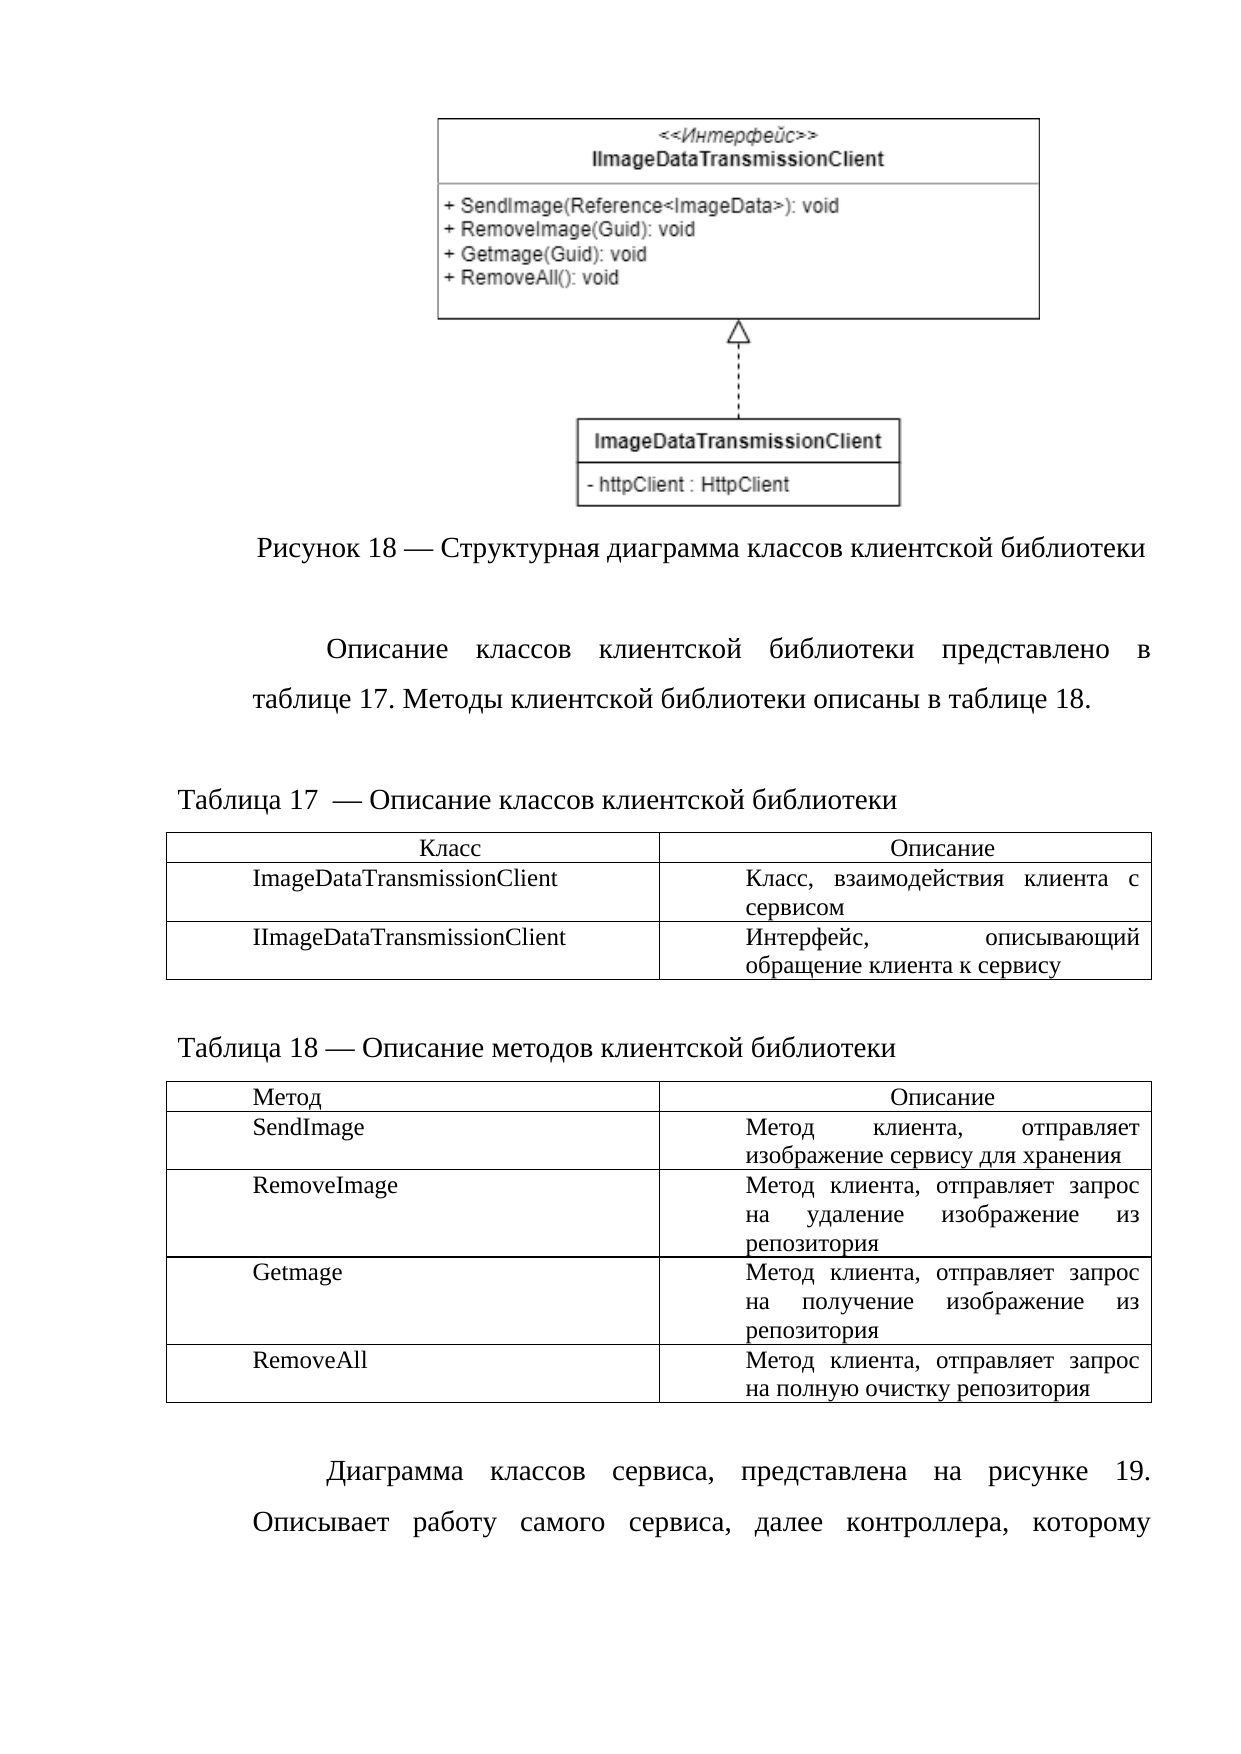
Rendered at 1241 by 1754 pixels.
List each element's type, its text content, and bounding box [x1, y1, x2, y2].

table_cell Метод клиента, отправляет запрос на получение изображение из репозитория [660, 1258, 1151, 1344]
table_cell Интерфейс, описывающий обращение клиента к сервису [660, 922, 1151, 979]
table_header Описание [660, 1082, 1151, 1111]
text Таблица — Описание методов клиентской библиотеки [177, 1030, 1152, 1064]
table_cell Getmage [167, 1258, 659, 1344]
table_cell IImageDataTransmissionClient [167, 922, 659, 979]
table_cell SendImage [167, 1112, 659, 1169]
table_header Описание [660, 833, 1151, 862]
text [252, 1453, 1152, 1537]
table_cell Метод клиента, отправляет запрос на полную очистку репозитория [660, 1345, 1151, 1402]
table_cell Метод клиента, отправляет запрос на удаление изображение из репозитория [660, 1170, 1151, 1256]
text Рисунок 18 — Структурная диаграмма классов клиентской библиотеки [177, 530, 1152, 564]
table_cell ImageDataTransmissionClient [167, 863, 659, 921]
text Таблица — Описание классов клиентской библиотеки [177, 782, 1152, 815]
table_cell Класс, взаимодействия клиента с сервисом [660, 863, 1151, 921]
table_cell RemoveAll [167, 1345, 659, 1402]
table_cell Метод клиента, отправляет изображение сервису для хранения [660, 1112, 1151, 1169]
table_header Класс [167, 833, 659, 862]
picture [437, 118, 1040, 512]
table_header Метод [167, 1082, 659, 1111]
table_cell RemoveImage [167, 1170, 659, 1256]
text Описание классов клиентской библиотеки представлено в таблице 17. Методы клиентской библиотеки описаны в таблице 18. [252, 631, 1152, 715]
